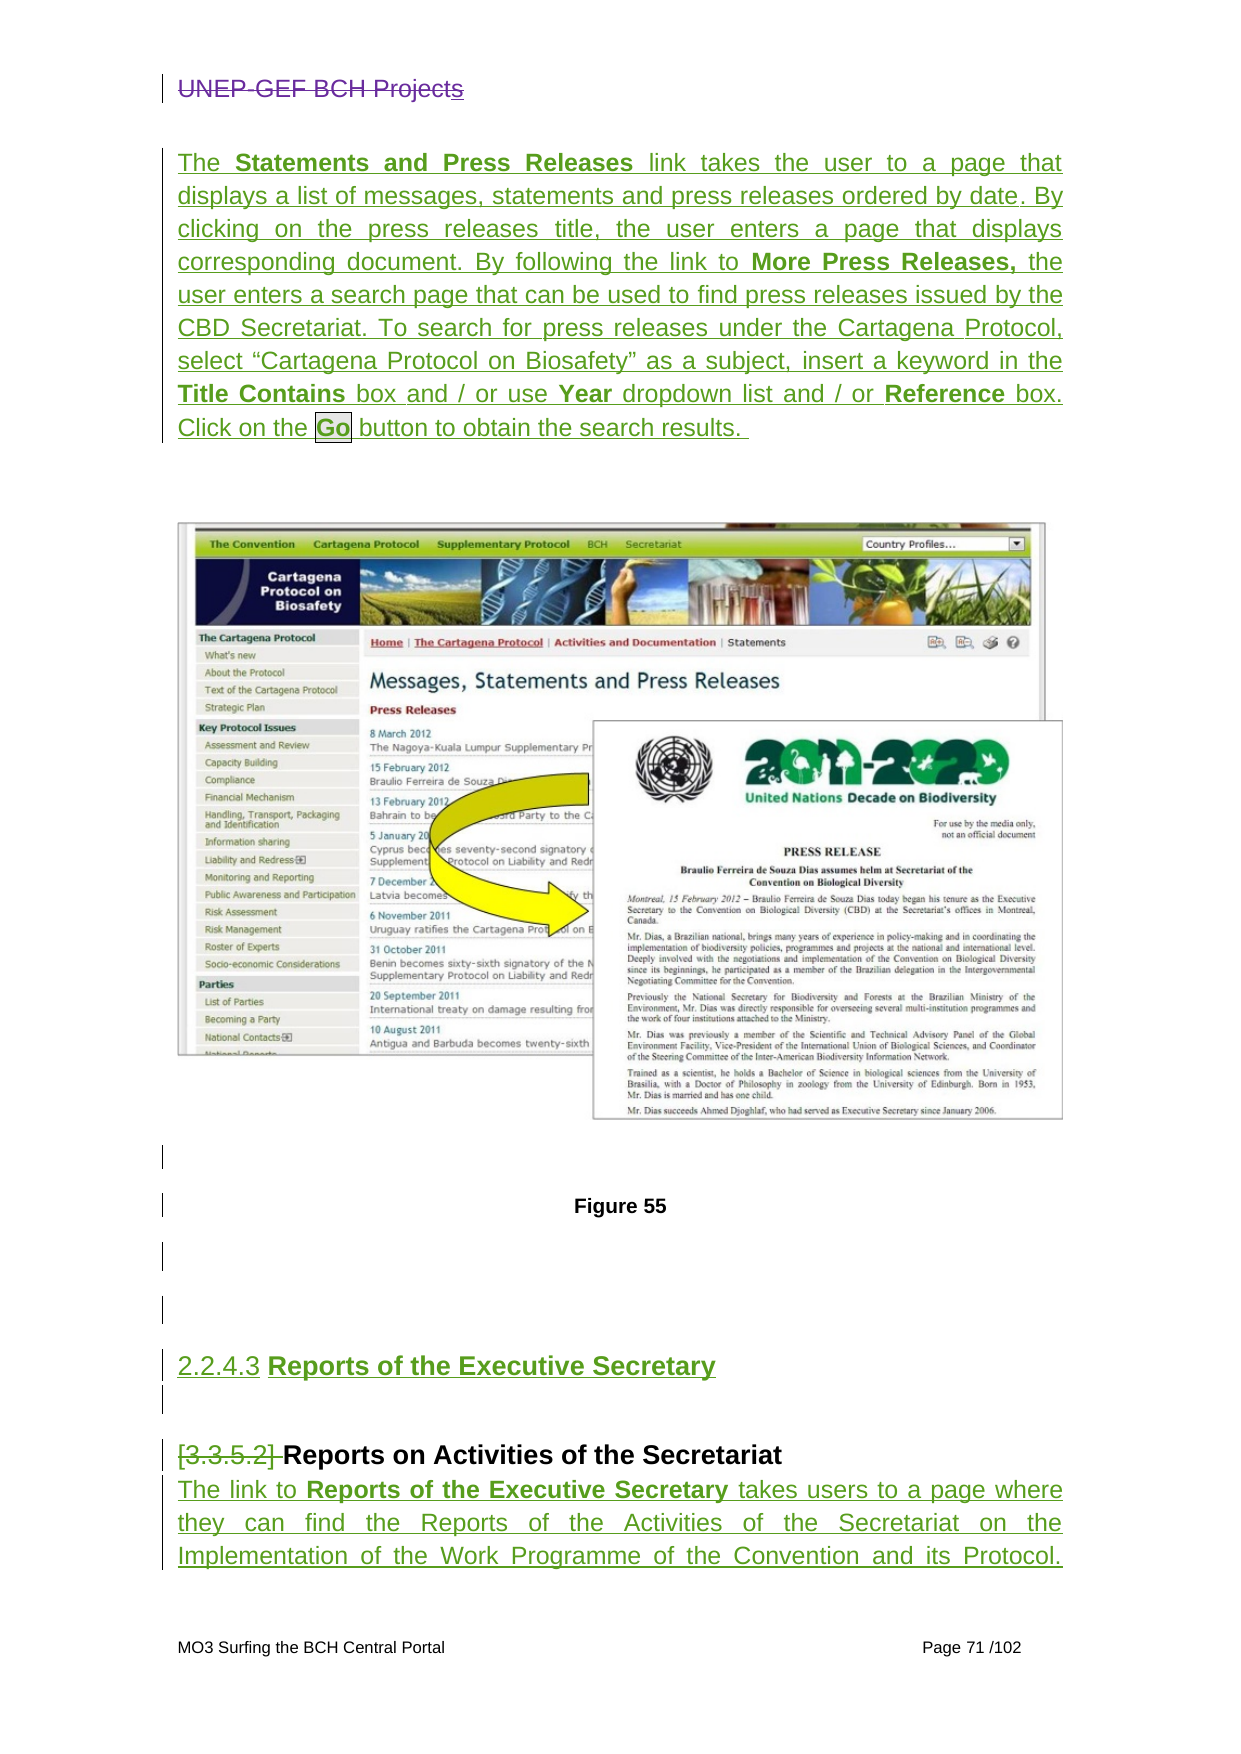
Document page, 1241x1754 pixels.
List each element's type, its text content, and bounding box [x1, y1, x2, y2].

picture [177, 522, 1063, 1120]
